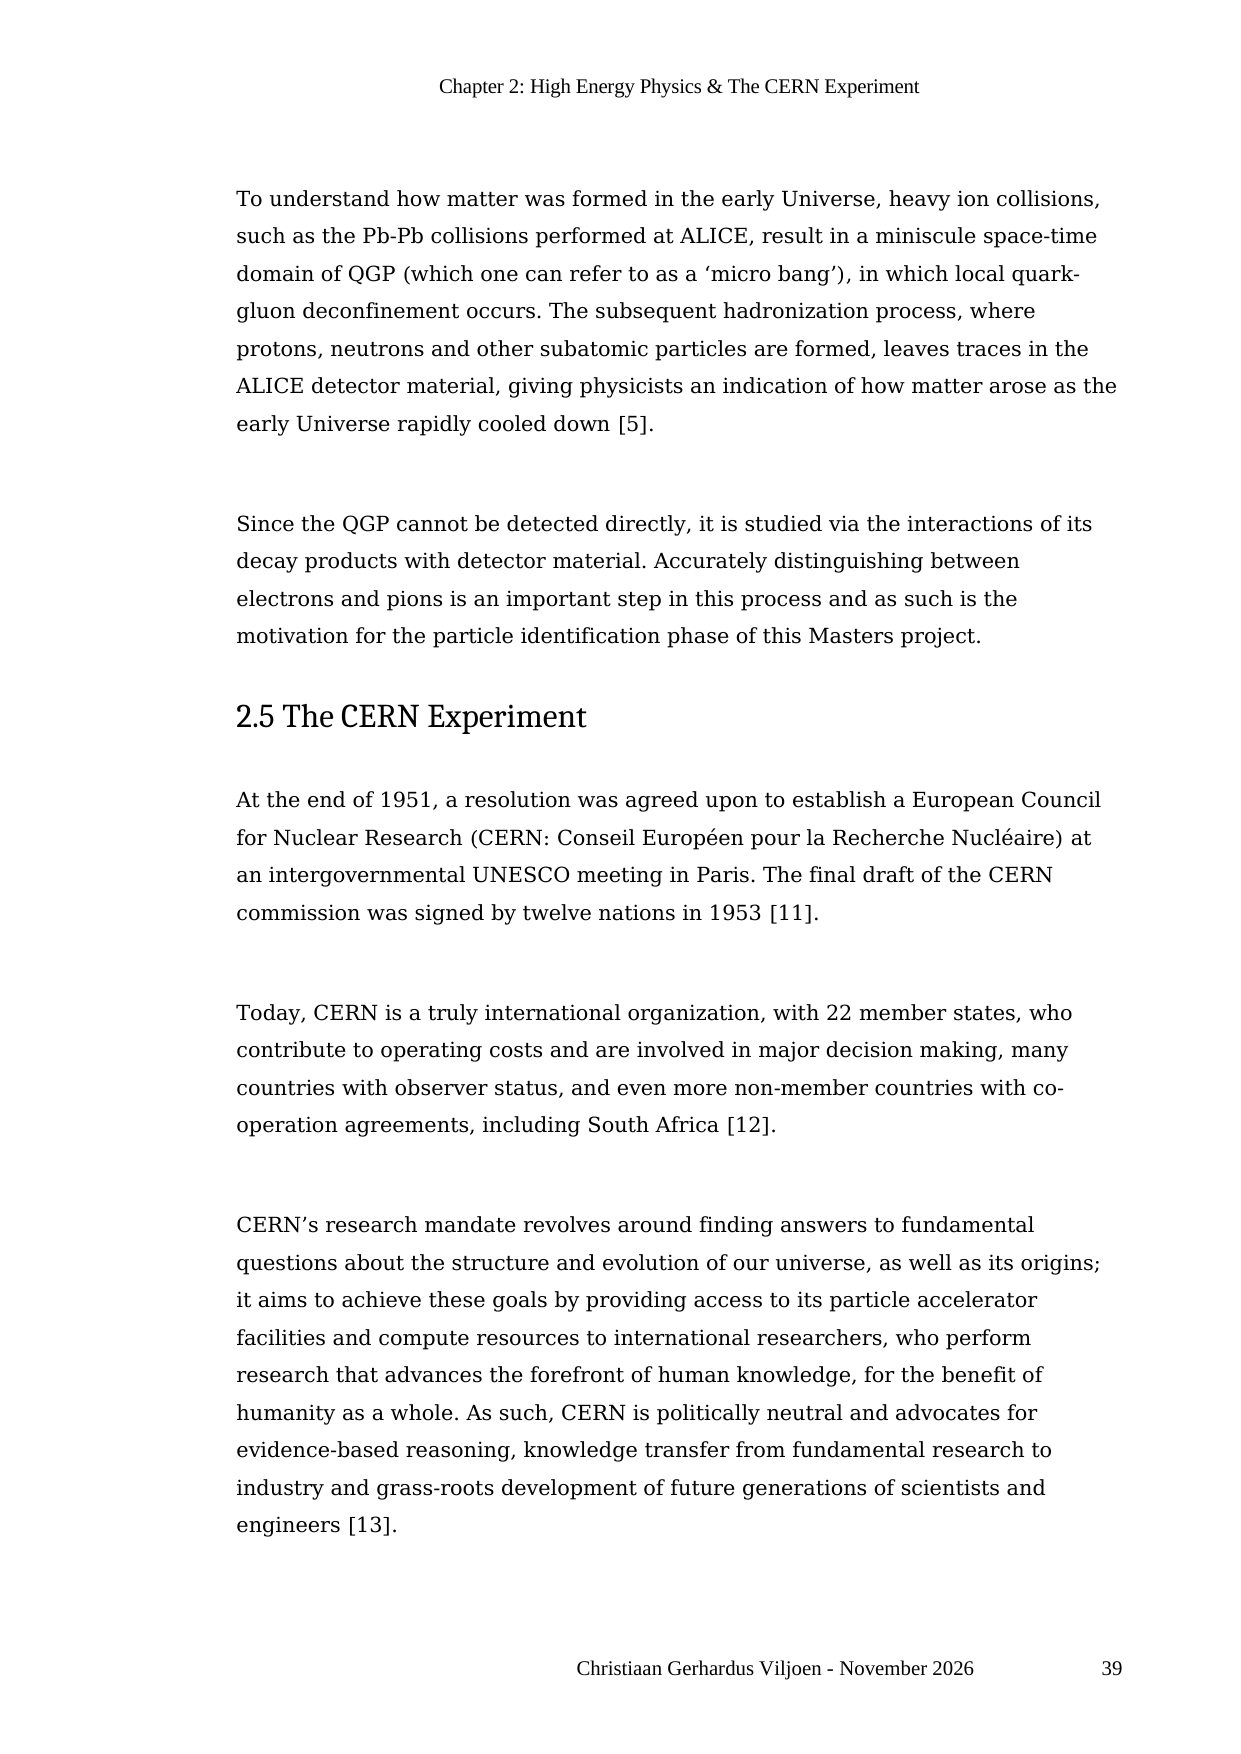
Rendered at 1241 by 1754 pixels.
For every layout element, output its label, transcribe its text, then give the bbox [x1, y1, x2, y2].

text Since the QGP cannot be detected directly, it is studied via the interactions of its decay products with detector material. Accurately distinguishing between electrons and pions is an important step in this process and as such is the motivation for the particle identification phase of this Masters project. [236, 510, 1122, 648]
text Today, CERN is a truly international organization, with 22 member states, who contribute to operating costs and are involved in major decision making, many countries with observer status, and even more non-member countries with co-operation agreements, including South Africa . [236, 999, 1122, 1137]
text To understand how matter was formed in the early Universe, heavy ion collisions, such as the Pb-Pb collisions performed at ALICE, result in a miniscule space-time domain of QGP (which one can refer to as a ‘micro bang’), in which local quark-gluon deconfinement occurs. The subsequent hadronization process, where protons, neutrons and other subatomic particles are formed, leaves traces in the ALICE detector material, giving physicists an indication of how matter arose as the early Universe rapidly cooled down . [236, 185, 1122, 435]
text At the end of 1951, a resolution was agreed upon to establish a European Council for Nuclear Research (CERN: Conseil Européen pour la Recherche Nucléaire) at an intergovernmental UNESCO meeting in Paris. The final draft of the CERN commission was signed by twelve nations in 1953 . [236, 787, 1122, 924]
text CERN’s research mandate revolves around finding answers to fundamental questions about the structure and evolution of our universe, as well as its origins; it aims to achieve these goals by providing access to its particle accelerator facilities and compute resources to international researchers, who perform research that advances the forefront of human knowledge, for the benefit of humanity as a whole. As such, CERN is politically neutral and advocates for evidence-based reasoning, knowledge transfer from fundamental research to industry and grass-roots development of future generations of scientists and engineers . [236, 1212, 1122, 1537]
subtitle The CERN Experiment [236, 698, 1122, 736]
